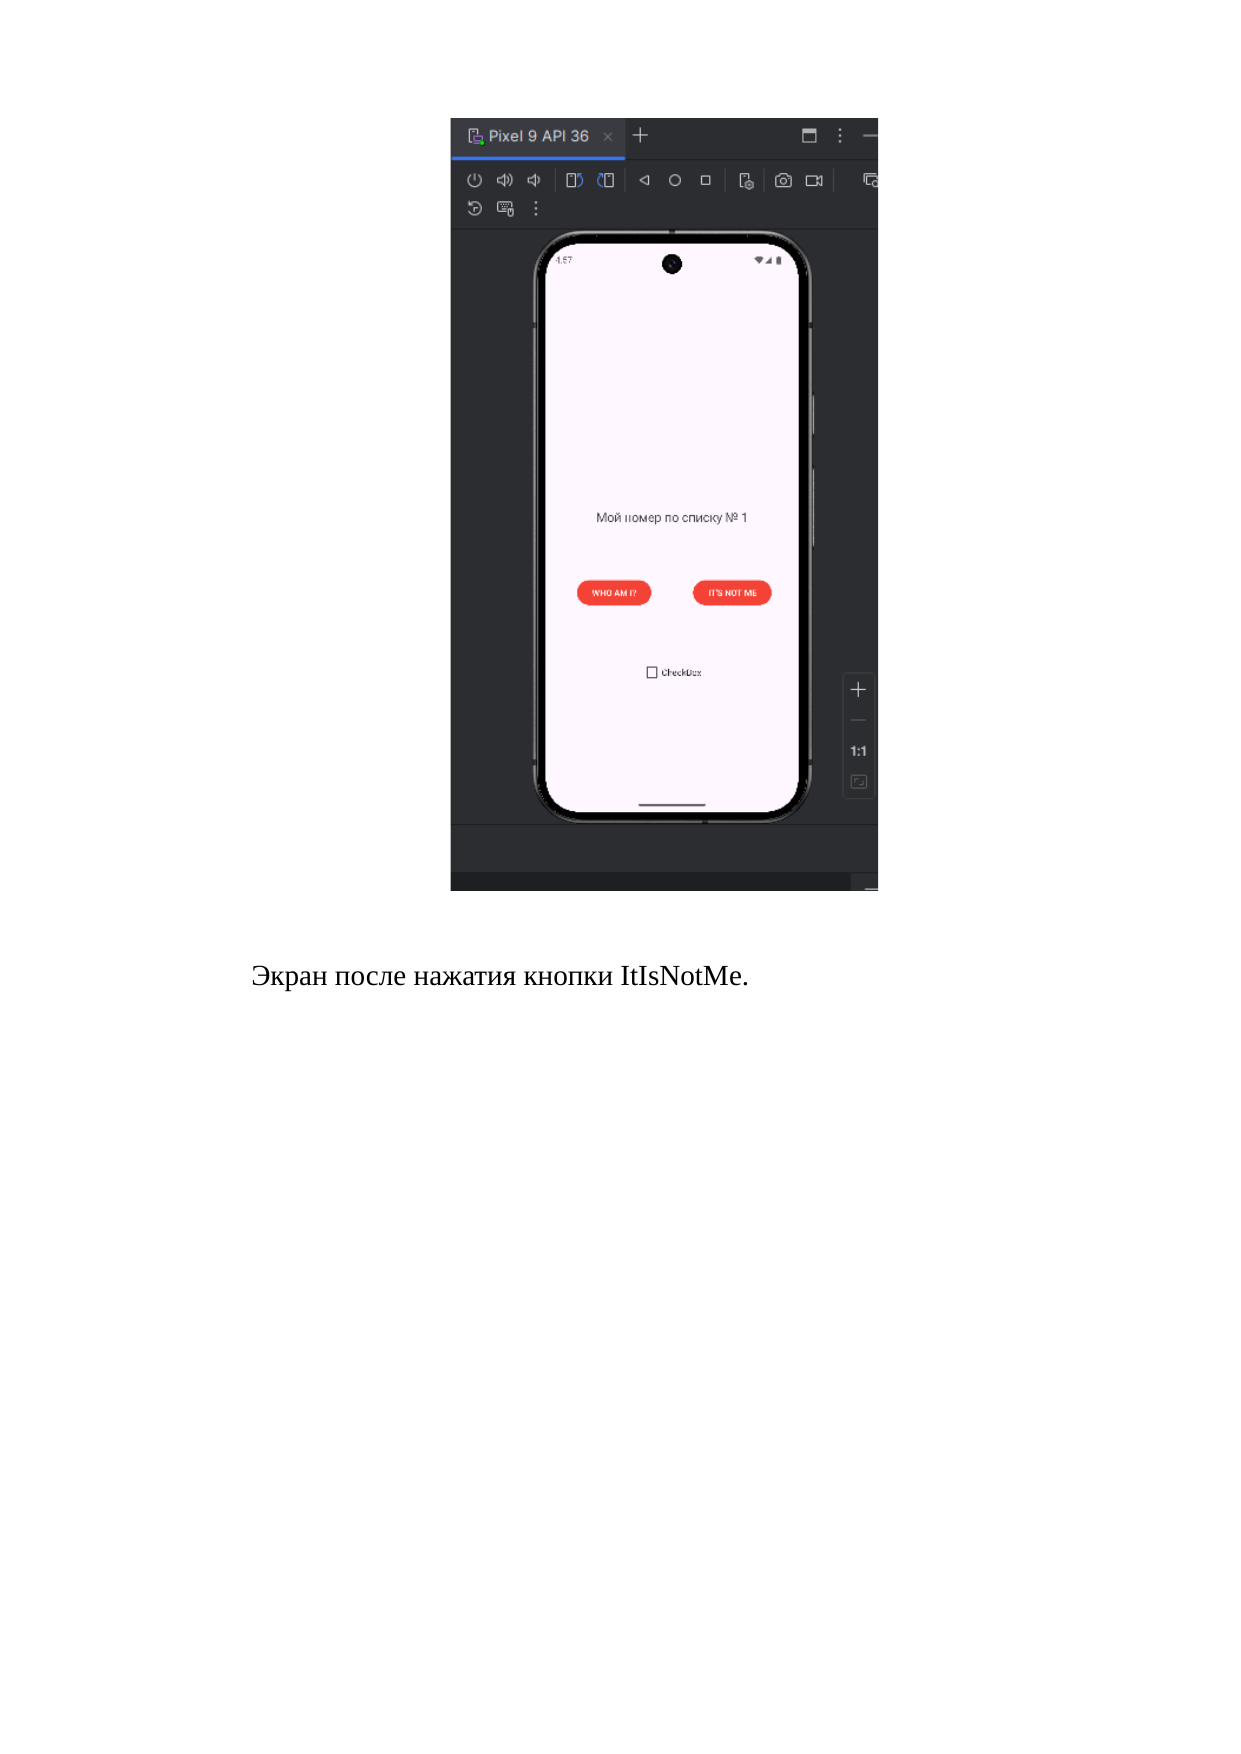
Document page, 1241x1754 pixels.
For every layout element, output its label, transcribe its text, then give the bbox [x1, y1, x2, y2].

picture [450, 118, 879, 891]
text Экран после нажатия кнопки ItIsNotMe. [177, 958, 1152, 992]
